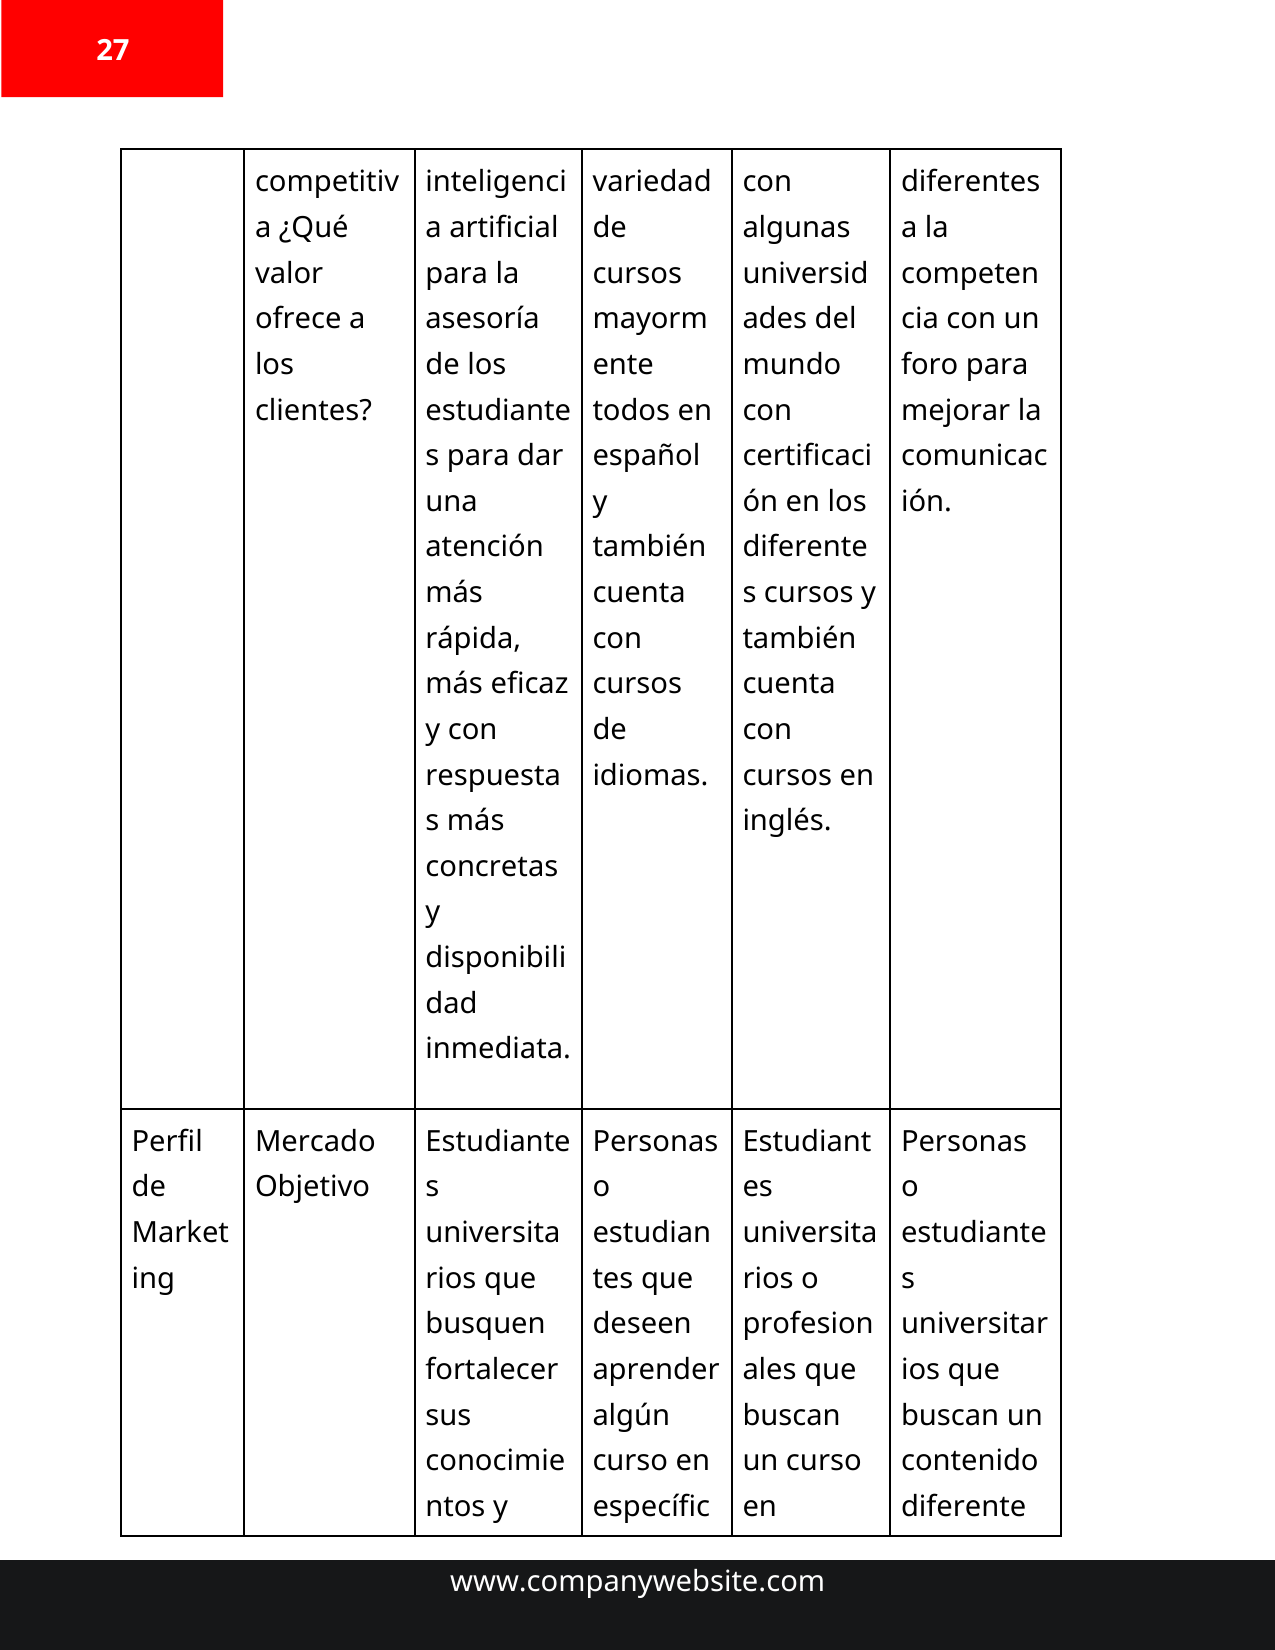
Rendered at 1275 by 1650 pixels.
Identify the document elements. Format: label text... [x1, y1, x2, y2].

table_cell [891, 150, 1060, 1108]
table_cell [891, 1110, 1060, 1535]
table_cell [733, 1110, 889, 1535]
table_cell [416, 150, 581, 1108]
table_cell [245, 150, 414, 1108]
table_cell Mercado Objetivo [245, 1110, 414, 1535]
table_cell Perfil de Marketing [122, 1110, 243, 1535]
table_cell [733, 150, 889, 1108]
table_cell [583, 150, 731, 1108]
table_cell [416, 1110, 581, 1535]
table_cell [583, 1110, 731, 1535]
